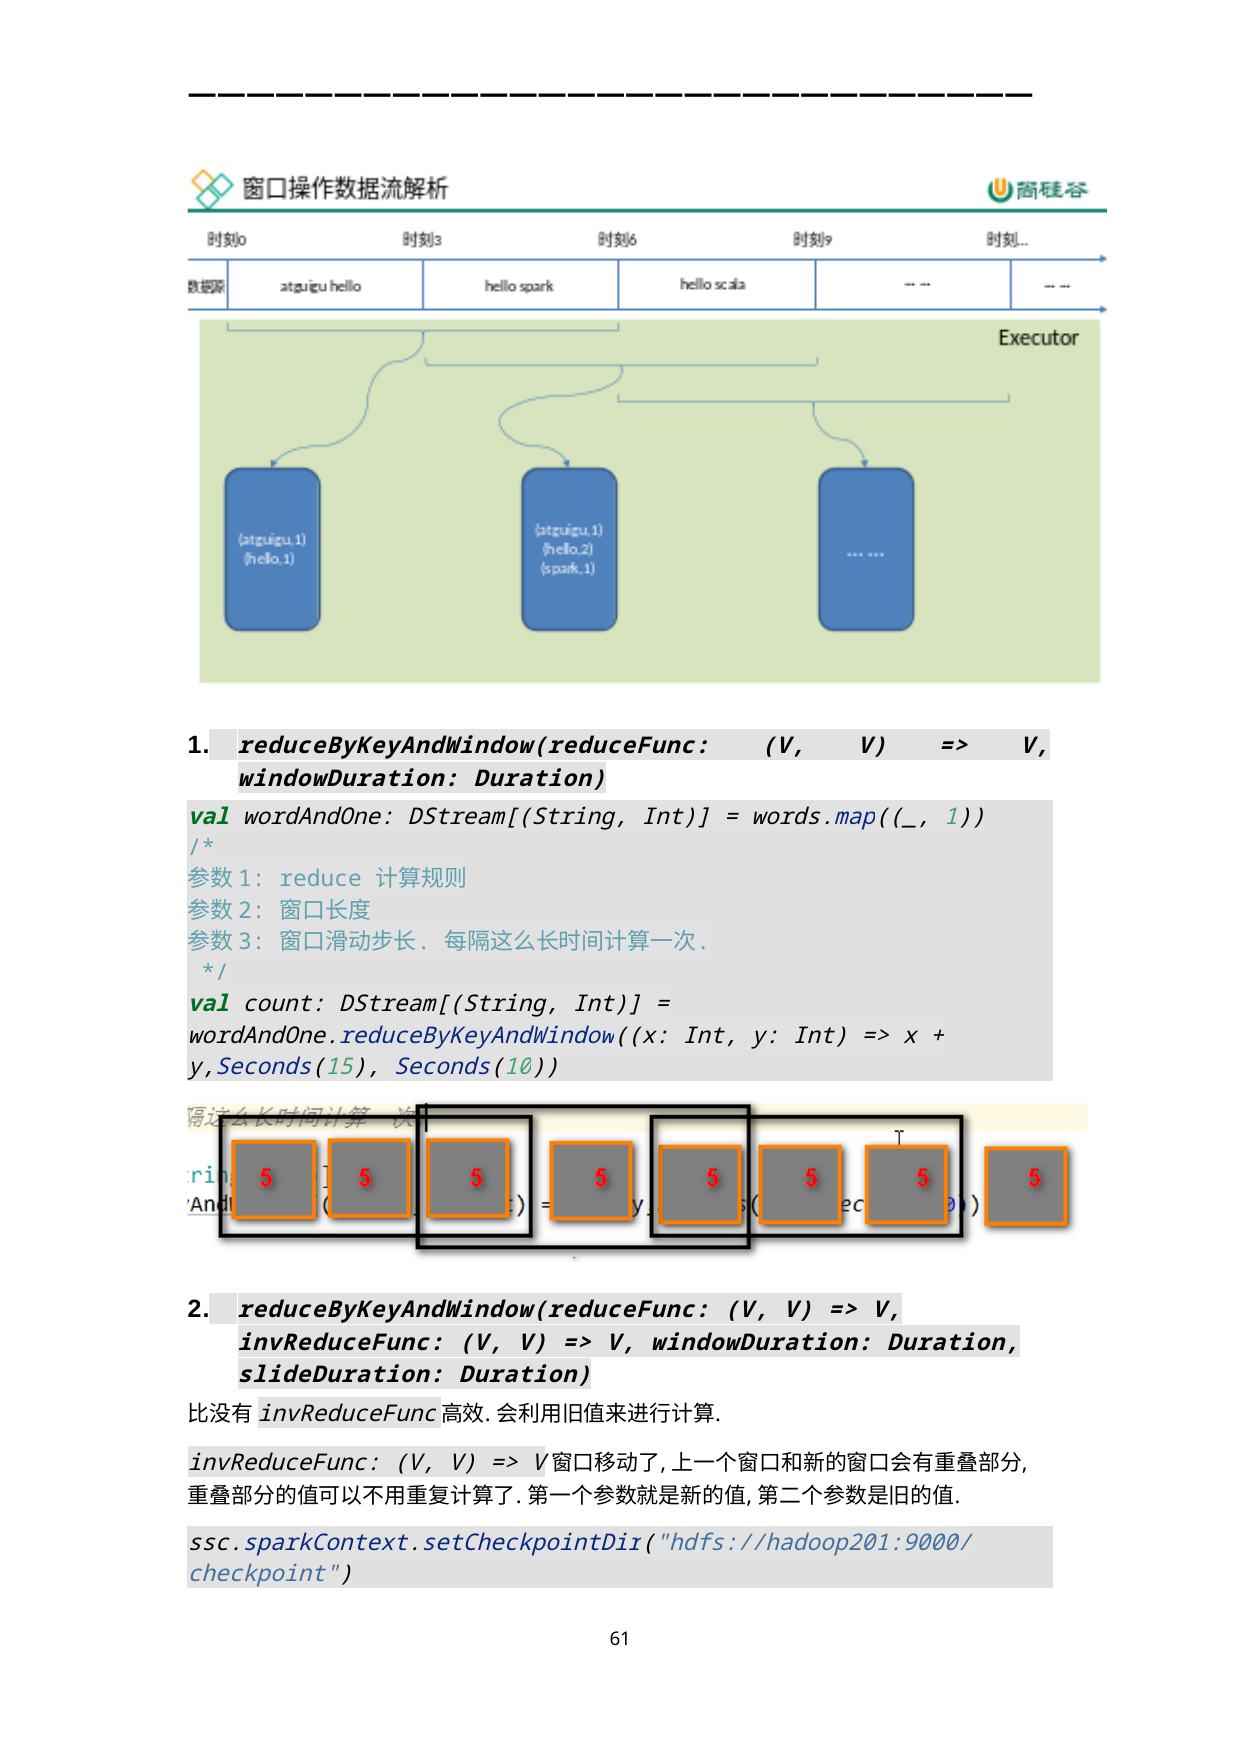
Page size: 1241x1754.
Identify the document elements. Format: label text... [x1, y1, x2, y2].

subtitle reduceByKeyAndWindow(reduceFunc: (V, V) => V, windowDuration: Duration) [187, 728, 1053, 793]
subtitle reduceByKeyAndWindow(reduceFunc: (V, V) => V, invReduceFunc: (V, V) => V, windowDuration: Duration, slideDuration: Duration) [187, 1292, 1053, 1390]
text val wordAndOne: DStream[(String, Int)] = words.map((_, 1)) /* 参数1: reduce 计算规则 参数2: 窗口长度 参数3: 窗口滑动步长. 每隔这么长时间计算一次. */ val count: DStream[(String, Int)] = wordAndOne.reduceByKeyAndWindow((x: Int, y: Int) => x + y,Seconds(15), Seconds(10)) [187, 800, 1053, 1081]
text 比没有invReduceFunc高效. 会利用旧值来进行计算. [187, 1396, 1053, 1428]
picture [187, 1095, 1088, 1262]
text invReduceFunc: (V, V) => V 窗口移动了, 上一个窗口和新的窗口会有重叠部分, 重叠部分的值可以不用重复计算了. 第一个参数就是新的值, 第二个参数是旧的值. [187, 1445, 1053, 1510]
